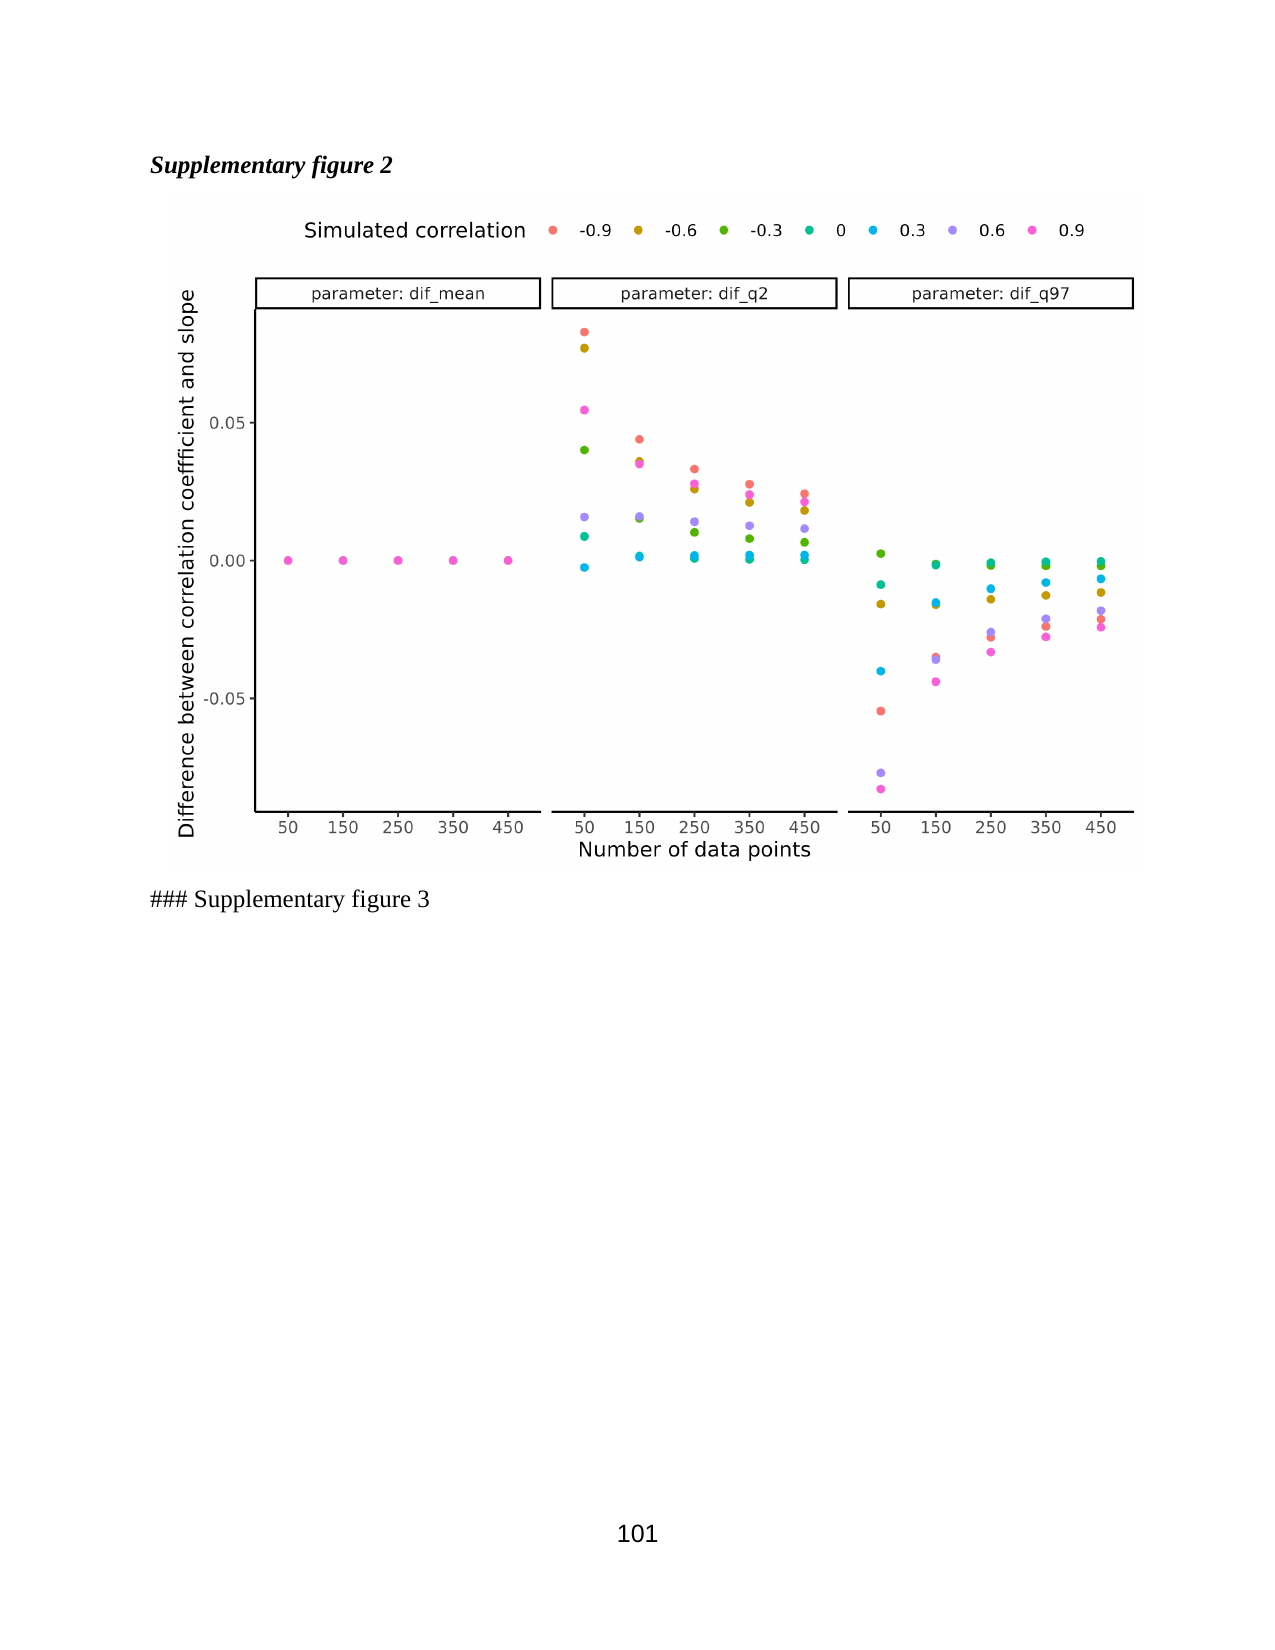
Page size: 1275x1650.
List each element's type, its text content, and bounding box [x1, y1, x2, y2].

subtitle Supplementary figure 2 [150, 150, 1125, 179]
picture [168, 193, 1144, 871]
